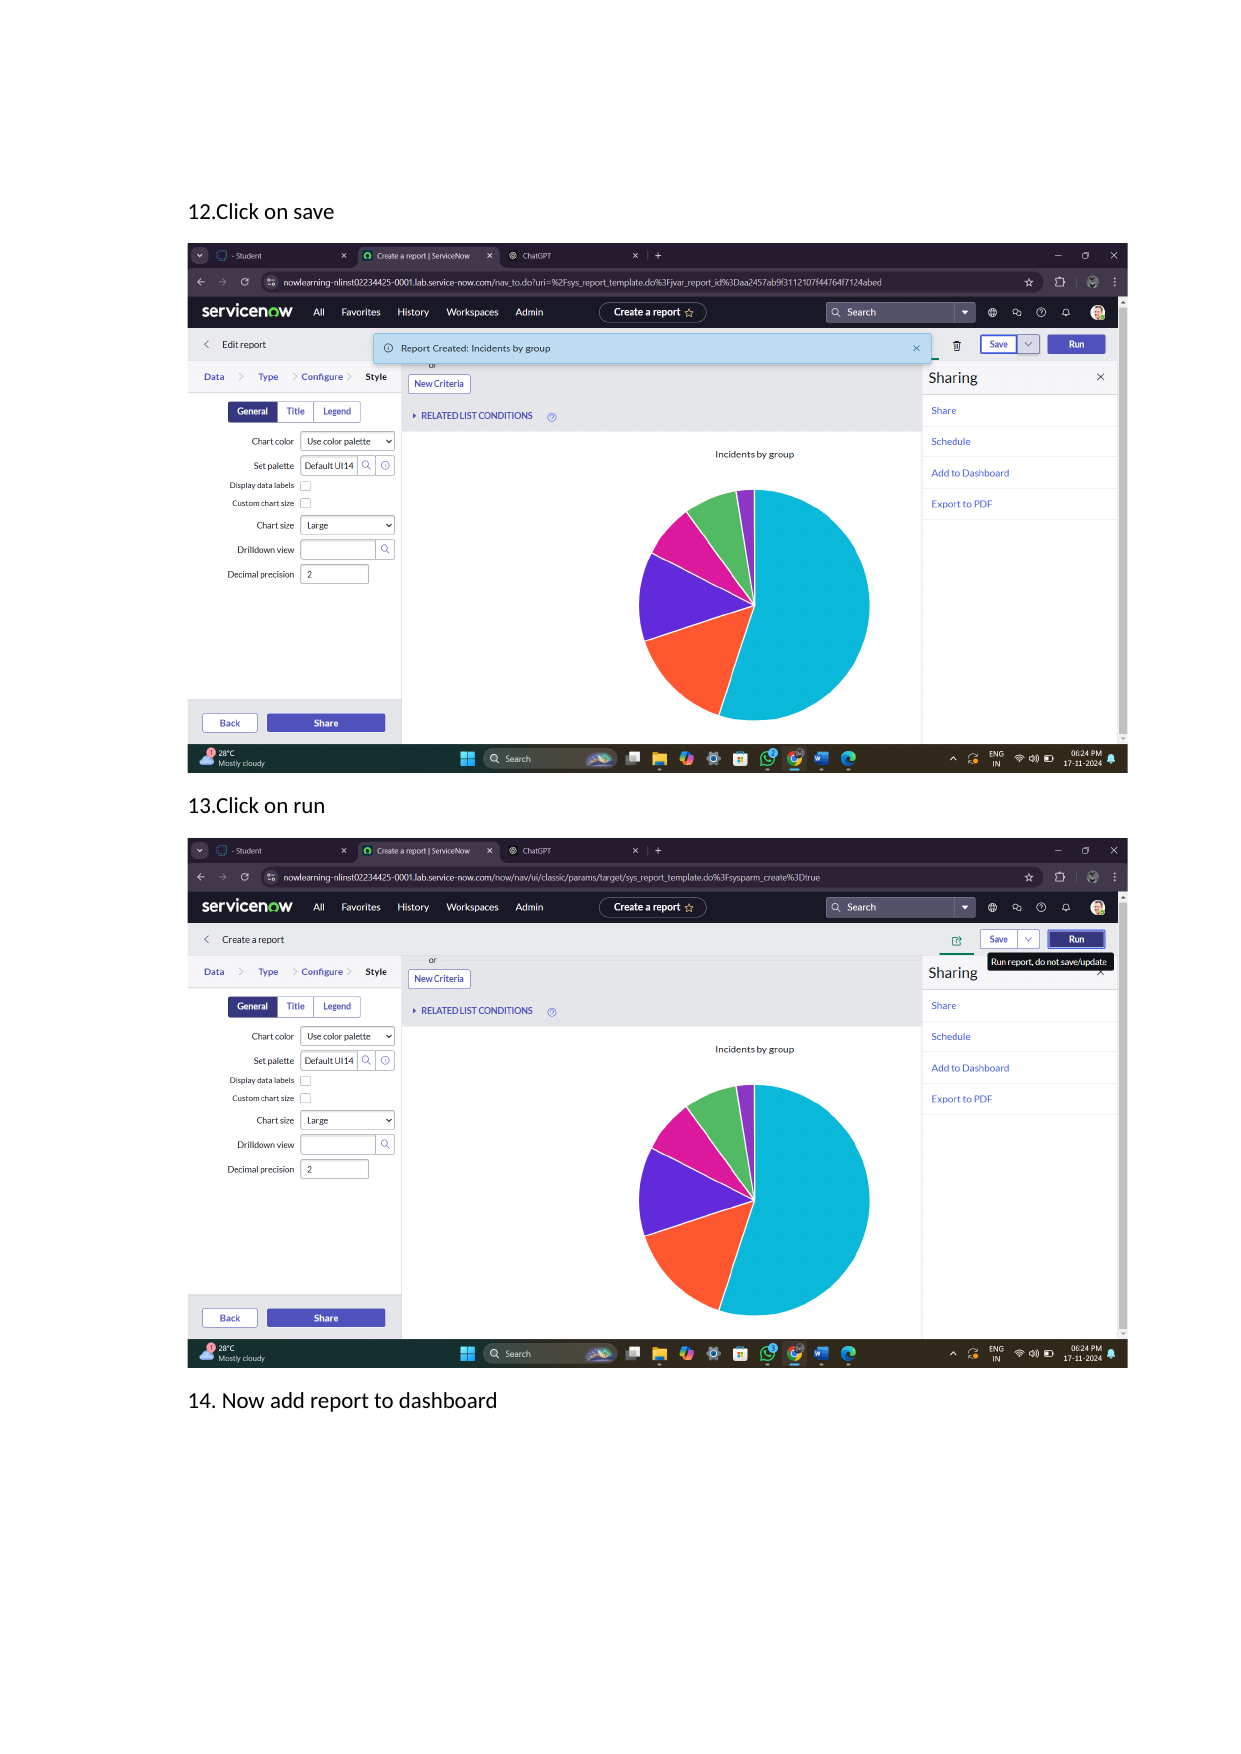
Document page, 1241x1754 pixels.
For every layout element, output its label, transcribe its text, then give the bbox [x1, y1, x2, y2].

picture [187, 838, 1128, 1368]
text 14. Now add report to dashboard [187, 1386, 1090, 1414]
picture [187, 243, 1128, 773]
text 12.Click on save [187, 197, 1090, 225]
text 13.Click on run [187, 791, 1090, 819]
